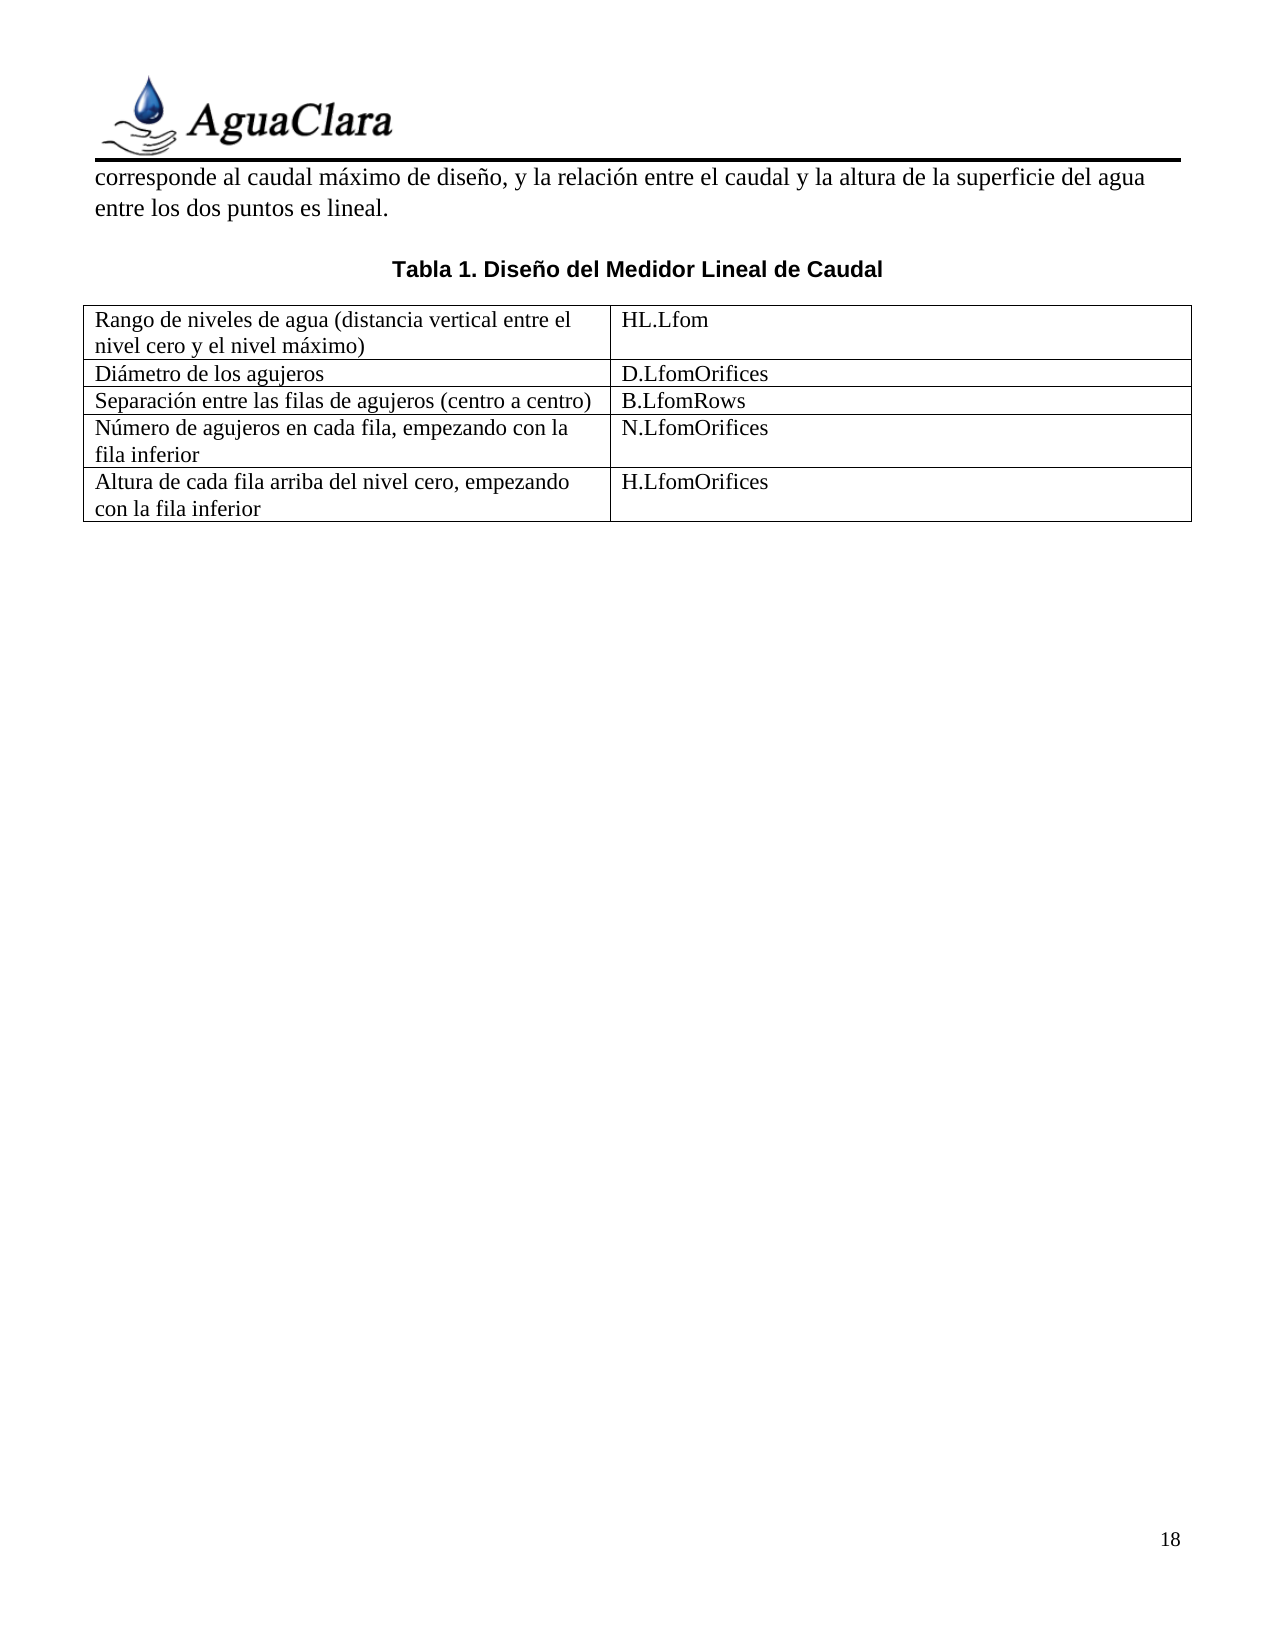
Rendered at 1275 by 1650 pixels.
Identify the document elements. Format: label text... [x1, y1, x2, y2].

table_cell Diámetro de los agujeros [84, 360, 610, 386]
table_cell H.LfomOrifices [611, 468, 1191, 521]
table_cell Separación entre las filas de agujeros (centro a centro) [84, 387, 610, 413]
table_header Rango de niveles de agua (distancia vertical entre el nivel cero y el nivel máximo) [84, 306, 610, 359]
table_cell N.LfomOrifices [611, 415, 1191, 467]
table_cell B.LfomRows [611, 387, 1191, 413]
table_cell Número de agujeros en cada fila, empezando con la fila inferior [84, 415, 610, 467]
picture [94, 75, 412, 158]
table_header HL.Lfom [611, 306, 1191, 359]
table_cell Altura de cada fila arriba del nivel cero, empezando con la fila inferior [84, 468, 610, 521]
table_cell D.LfomOrifices [611, 360, 1191, 386]
